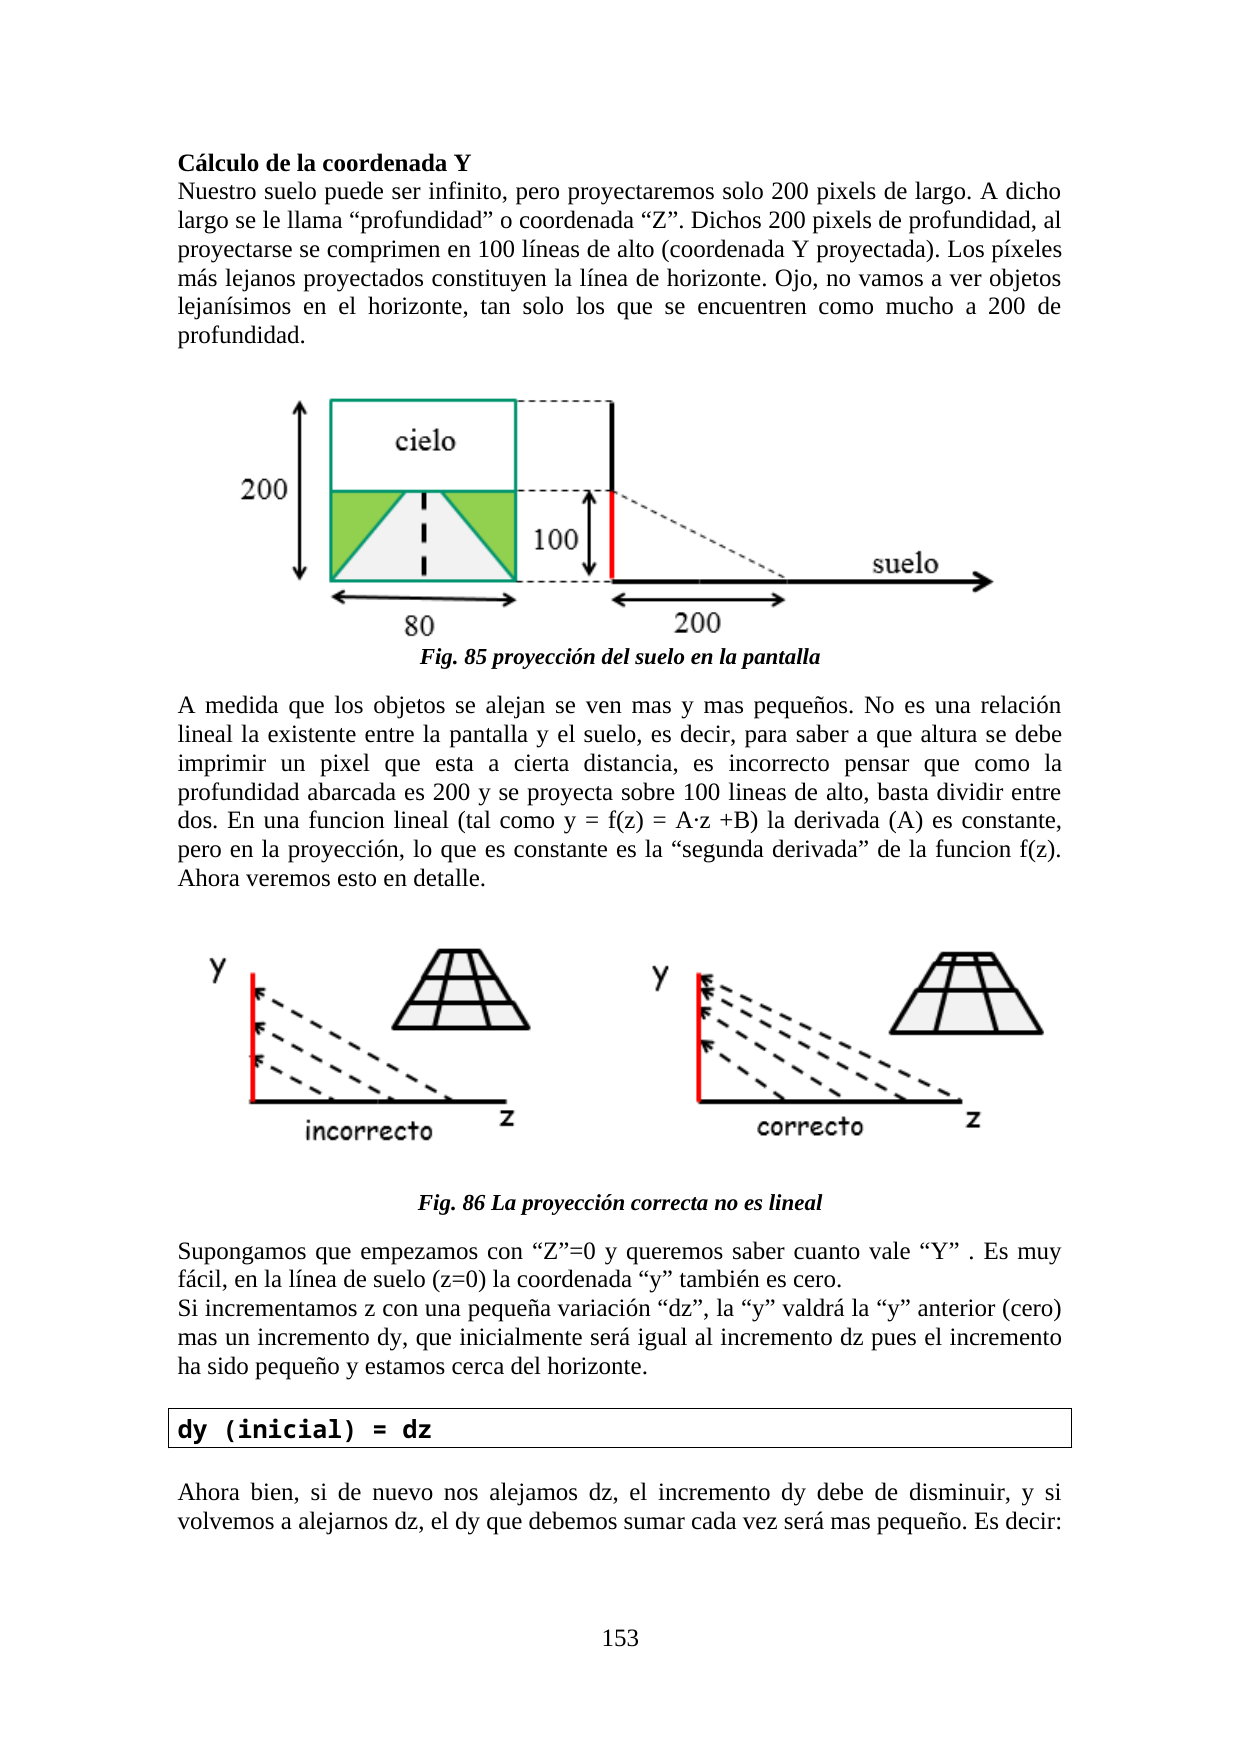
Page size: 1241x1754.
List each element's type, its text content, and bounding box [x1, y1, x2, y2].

text Fig. 85 proyección del suelo en la pantalla [177, 643, 1063, 669]
text Si incrementamos z con una pequeña variación “dz”, la “y” valdrá la “y” anterior (cero) mas un incremento dy, que inicialmente será igual al incremento dz pues el incremento ha sido pequeño y estamos cerca del horizonte. [177, 1293, 1063, 1379]
text A medida que los objetos se alejan se ven mas y mas pequeños. No es una relación lineal la existente entre la pantalla y el suelo, es decir, para saber a que altura se debe imprimir un pixel que esta a cierta distancia, es incorrecto pensar que como la profundidad abarcada es 200 y se proyecta sobre 100 lineas de alto, basta dividir entre dos. En una funcion lineal (tal como y = f(z) = A∙z +B) la derivada (A) es constante, pero en la proyección, lo que es constante es la “segunda derivada” de la funcion f(z). Ahora veremos esto en detalle. [177, 690, 1063, 892]
text Cálculo de la coordenada Y [177, 148, 1063, 176]
picture [185, 891, 1055, 1189]
text dy (inicial) = dz [169, 1409, 1071, 1447]
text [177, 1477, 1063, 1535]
text Nuestro suelo puede ser infinito, pero proyectaremos solo 200 pixels de largo. A dicho largo se le llama “profundidad” o coordenada “Z”. Dichos 200 pixels de profundidad, al proyectarse se comprimen en 100 líneas de alto (coordenada Y proyectada). Los píxeles más lejanos proyectados constituyen la línea de horizonte. Ojo, no vamos a ver objetos lejanísimos en el horizonte, tan solo los que se encuentren como mucho a 200 de profundidad. [177, 176, 1063, 349]
picture [221, 377, 1020, 644]
text Fig. 86 La proyección correcta no es lineal [177, 1188, 1063, 1215]
text Supongamos que empezamos con “Z”=0 y queremos saber cuanto vale “Y” . Es muy fácil, en la línea de suelo (z=0) la coordenada “y” también es cero. [177, 1236, 1063, 1293]
